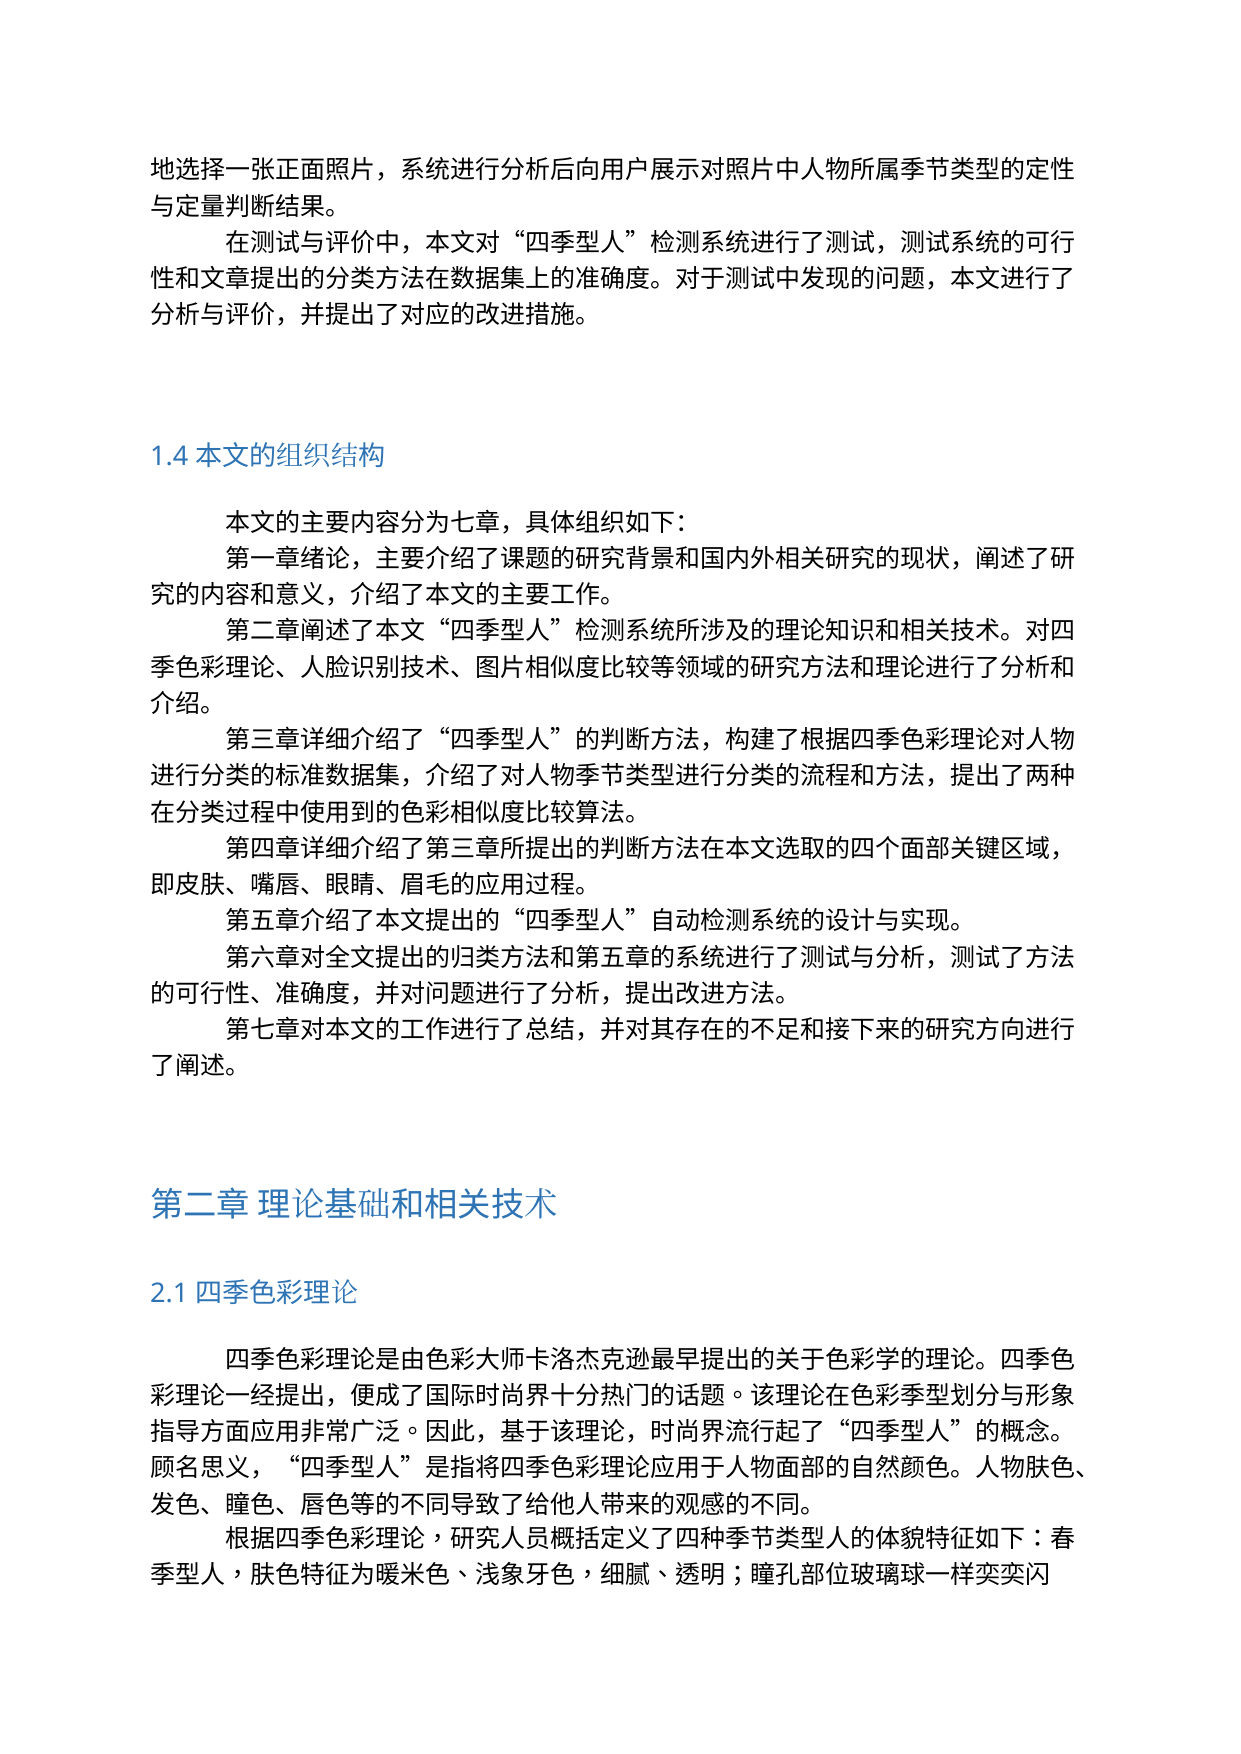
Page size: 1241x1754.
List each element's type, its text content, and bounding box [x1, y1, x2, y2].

text 第六章对全文提出的归类方法和第五章的系统进行了测试与分析，测试了方法的可行性、准确度，并对问题进行了分析，提出改进方法。 [150, 937, 1090, 1009]
text 第二章阐述了本文“四季型人”检测系统所涉及的理论知识和相关技术。对四季色彩理论、人脸识别技术、图片相似度比较等领域的研究方法和理论进行了分析和介绍。 [150, 611, 1090, 719]
subtitle 第二章 理论基础和相关技术 [150, 1177, 1090, 1226]
subtitle 2.1 四季色彩理论 [150, 1271, 1090, 1310]
text 第七章对本文的工作进行了总结，并对其存在的不足和接下来的研究方向进行了阐述。 [150, 1009, 1090, 1082]
text 第五章介绍了本文提出的“四季型人”自动检测系统的设计与实现。 [150, 901, 1090, 937]
subtitle 1.4 本文的组织结构 [150, 434, 1090, 473]
text 四季色彩理论是由色彩大师卡洛杰克逊最早提出的关于色彩学的理论。四季色彩理论一经提出，便成了国际时尚界十分热门的话题。该理论在色彩季型划分与形象指导方面应用非常广泛。因此，基于该理论，时尚界流行起了“四季型人”的概念。顾名思义，“四季型人”是指将四季色彩理论应用于人物面部的自然颜色。人物肤色、发色、瞳色、唇色等的不同导致了给他人带来的观感的不同。 [150, 1339, 1090, 1520]
text 本文的主要内容分为七章，具体组织如下： [150, 502, 1090, 538]
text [150, 150, 1090, 222]
text 在测试与评价中，本文对“四季型人”检测系统进行了测试，测试系统的可行性和文章提出的分类方法在数据集上的准确度。对于测试中发现的问题，本文进行了分析与评价，并提出了对应的改进措施。 [150, 222, 1090, 331]
text 第三章详细介绍了“四季型人”的判断方法，构建了根据四季色彩理论对人物进行分类的标准数据集，介绍了对人物季节类型进行分类的流程和方法，提出了两种在分类过程中使用到的色彩相似度比较算法。 [150, 719, 1090, 828]
text 第一章绪论，主要介绍了课题的研究背景和国内外相关研究的现状，阐述了研究的内容和意义，介绍了本文的主要工作。 [150, 538, 1090, 611]
text 第四章详细介绍了第三章所提出的判断方法在本文选取的四个面部关键区域，即皮肤、嘴唇、眼睛、眉毛的应用过程。 [150, 828, 1090, 901]
